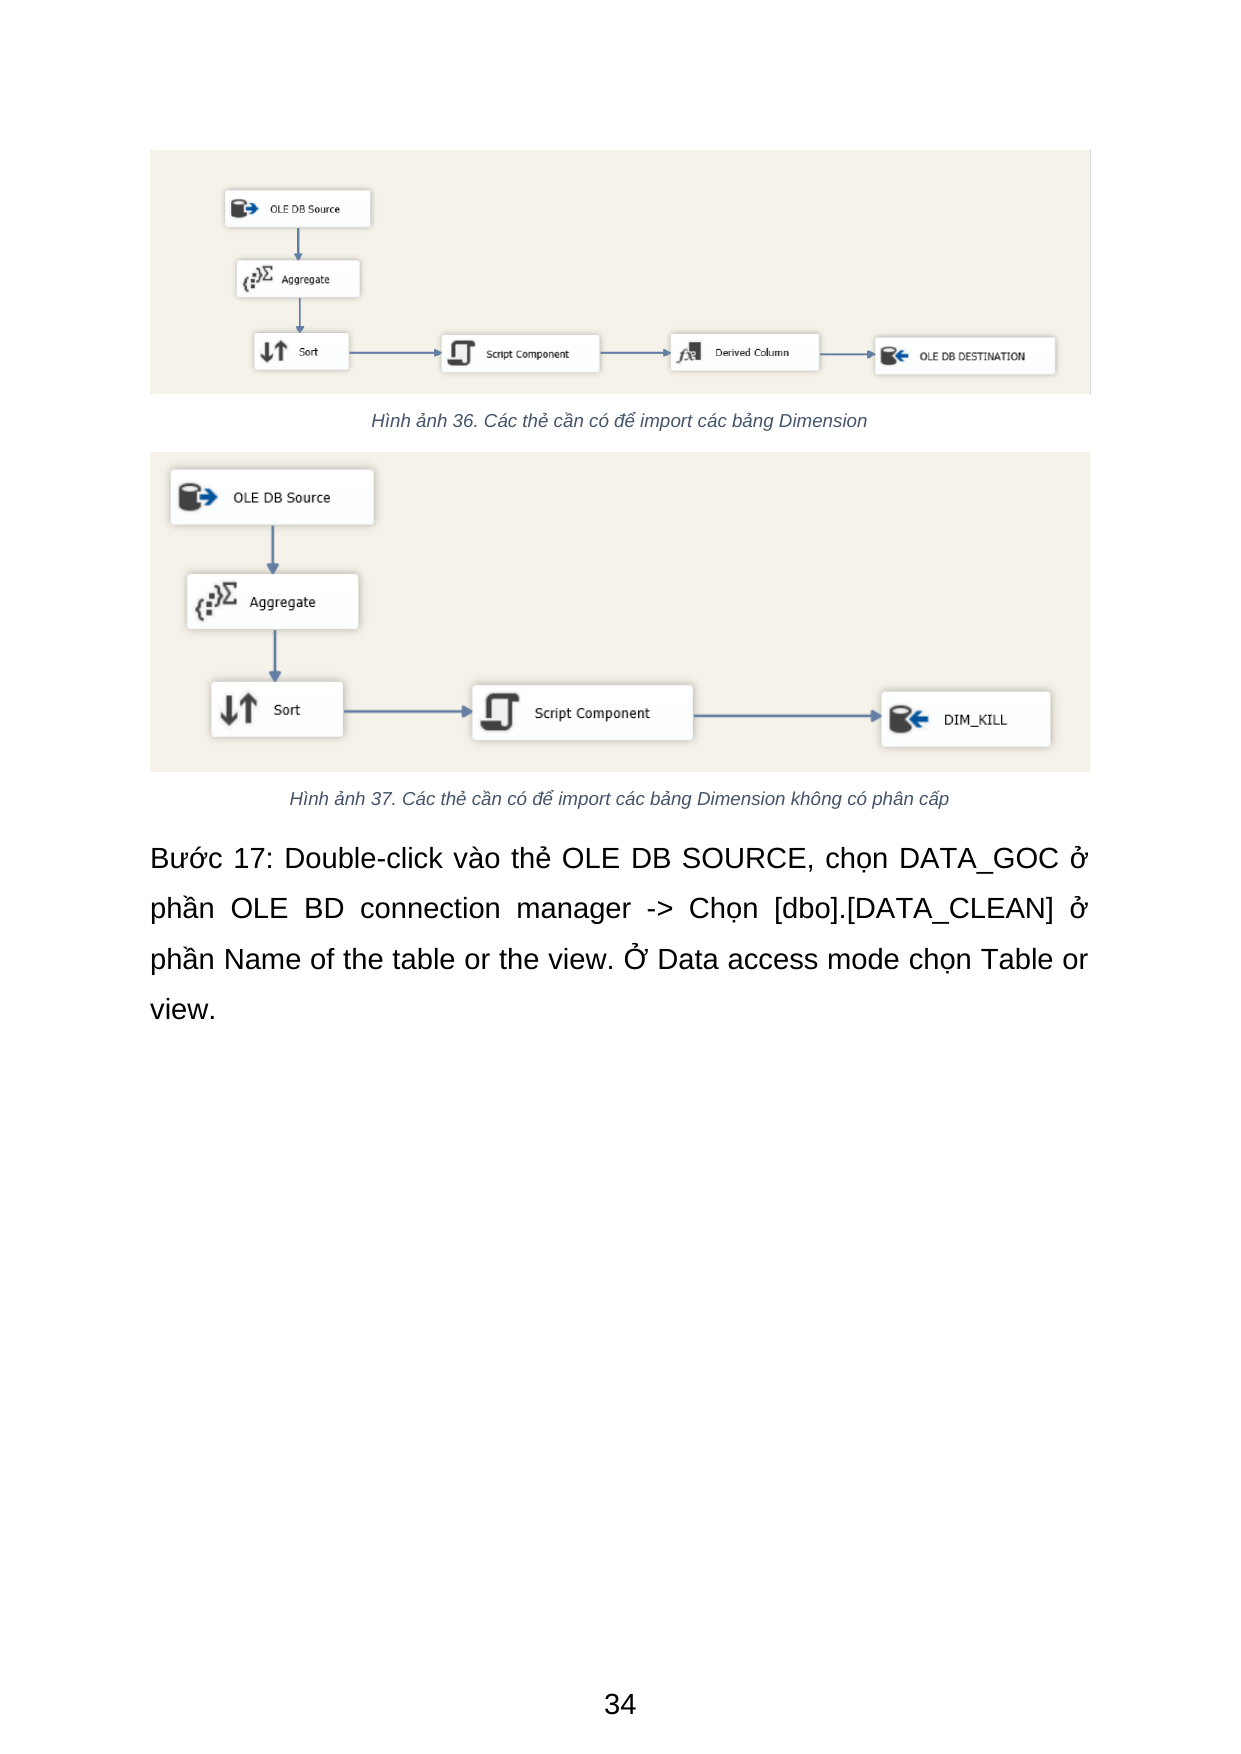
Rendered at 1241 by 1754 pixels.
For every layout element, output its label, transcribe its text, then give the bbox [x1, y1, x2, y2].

text Bước 17: Double-click vào thẻ OLE DB SOURCE, chọn DATA_GOC ở phần OLE BD connection manager -> Chọn [dbo].[DATA_CLEAN] ở phần Name of the table or the view. Ở Data access mode chọn Table or view. [150, 841, 1090, 1026]
picture [150, 150, 1091, 394]
picture [150, 452, 1091, 772]
